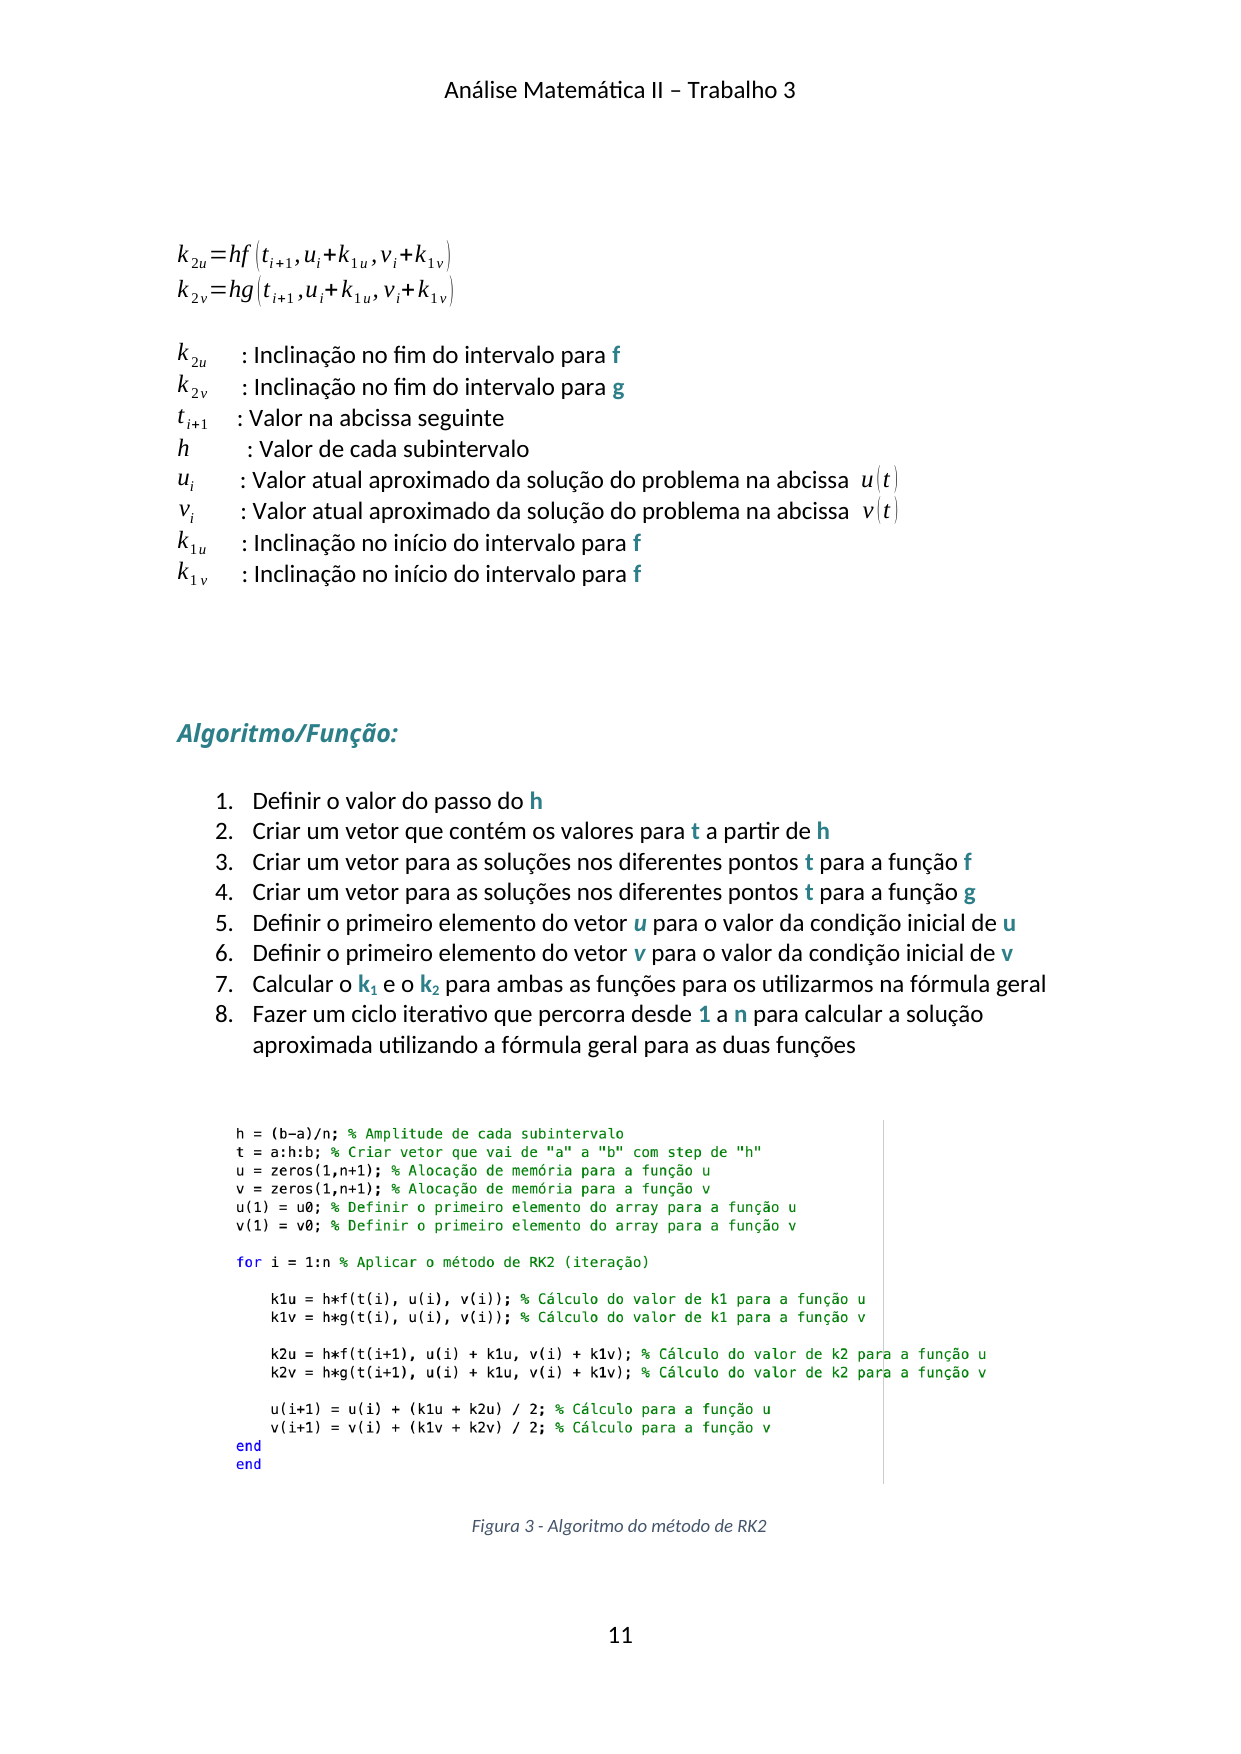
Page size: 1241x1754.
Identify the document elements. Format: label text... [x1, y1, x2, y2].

list Criar um vetor para as soluções nos diferentes pontos t para a função g [215, 877, 1063, 907]
text : Inclinação no início do intervalo para f [177, 558, 1063, 589]
subtitle Algoritmo/Função: [177, 715, 1063, 749]
list Definir o primeiro elemento do vetor u para o valor da condição inicial de u [215, 907, 1063, 938]
text : Valor atual aproximado da solução do problema na abcissa [177, 495, 1063, 526]
text : Inclinação no início do intervalo para f [177, 526, 1063, 558]
text : Inclinação no fim do intervalo para f [177, 339, 1063, 370]
text : Valor de cada subintervalo [177, 433, 1063, 464]
text : Valor na abcissa seguinte [177, 402, 1063, 433]
list Calcular o k1 e o k2 para ambas as funções para os utilizarmos na fórmula geral [215, 968, 1063, 999]
text : Inclinação no fim do intervalo para g [177, 370, 1063, 402]
list Criar um vetor para as soluções nos diferentes pontos t para a função f [215, 846, 1063, 877]
picture [231, 1120, 1009, 1484]
text : Valor atual aproximado da solução do problema na abcissa [177, 464, 1063, 495]
list Definir o valor do passo do h [215, 785, 1063, 816]
list Criar um vetor que contém os valores para t a partir de h [215, 816, 1063, 846]
list Fazer um ciclo iterativo que percorra desde 1 a n para calcular a solução aproximada utilizando a fórmula geral para as duas funções [215, 999, 1063, 1060]
list Definir o primeiro elemento do vetor v para o valor da condição inicial de v [215, 938, 1063, 968]
